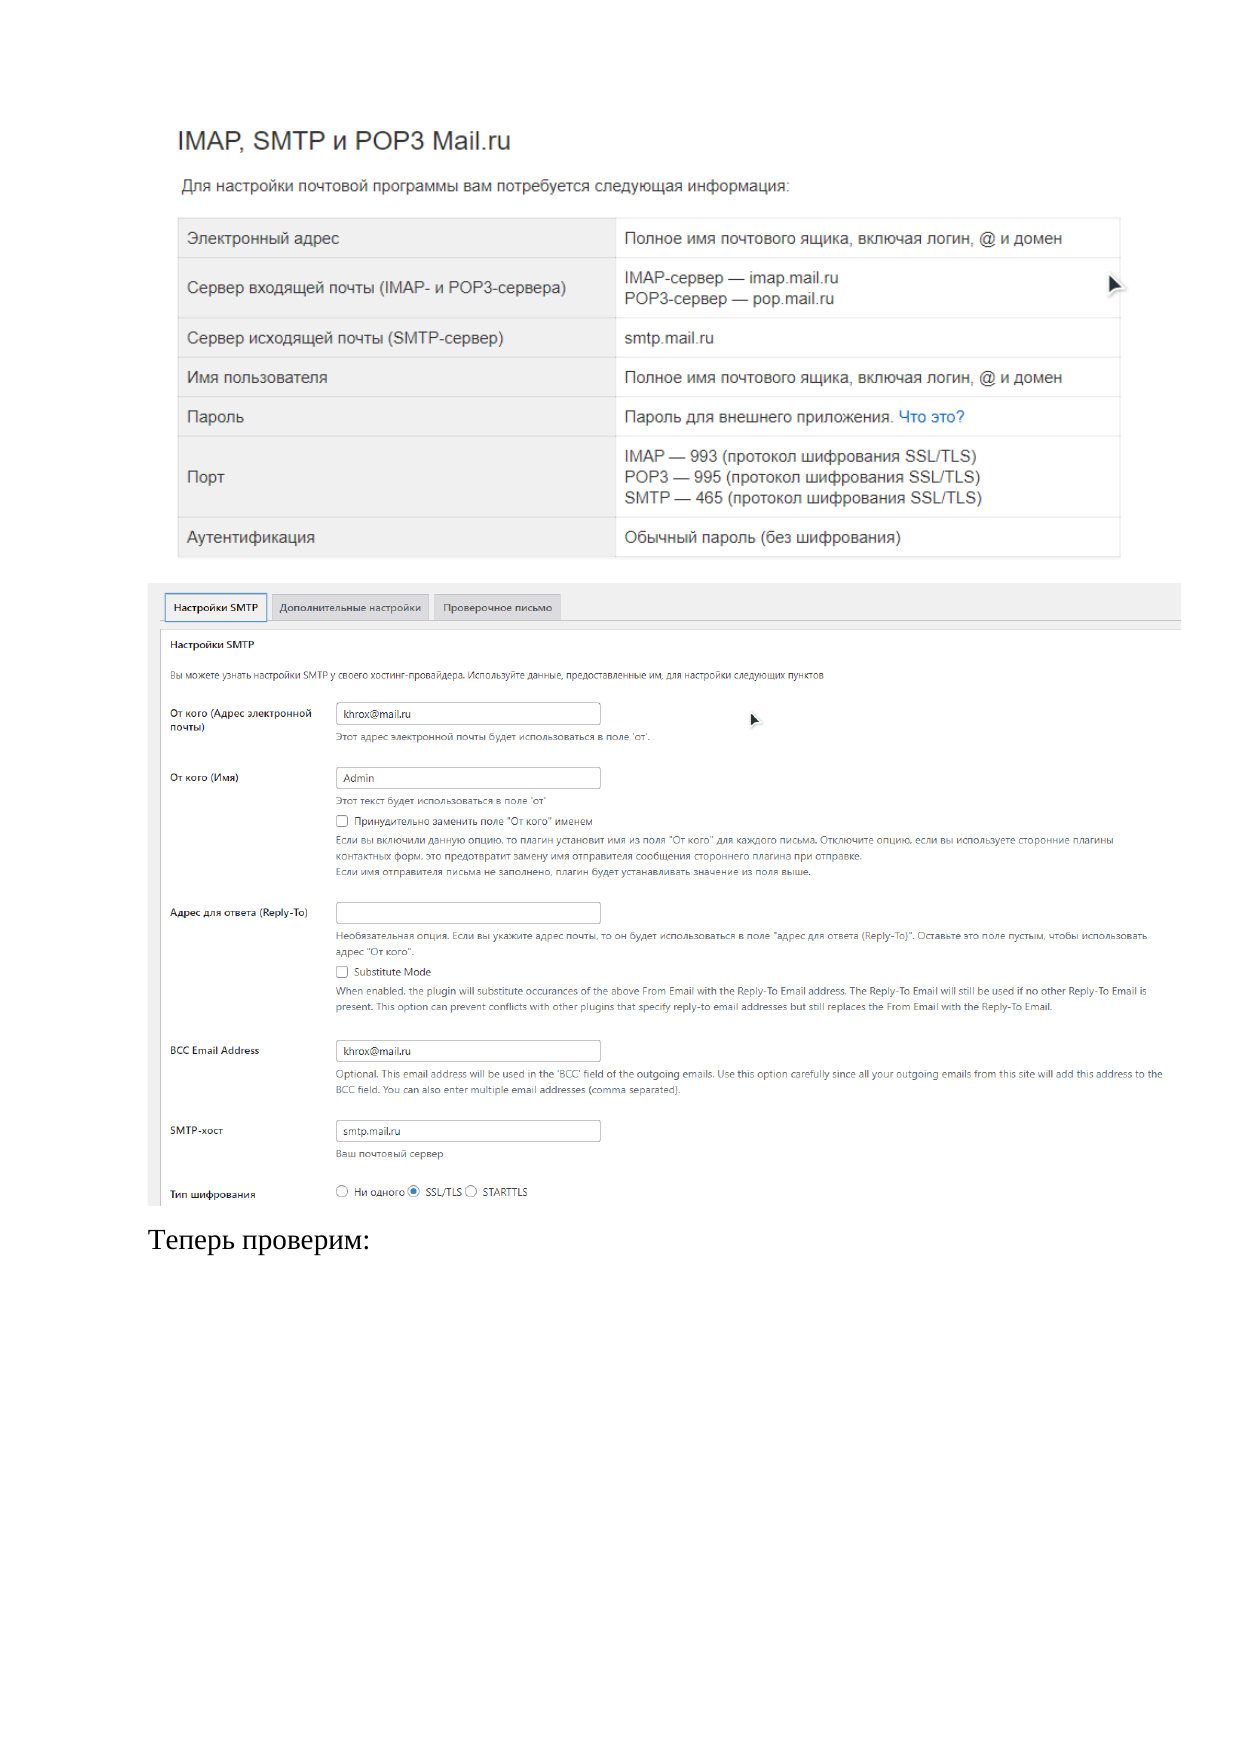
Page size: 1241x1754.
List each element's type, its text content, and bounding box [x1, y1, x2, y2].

picture [147, 118, 1182, 567]
text Теперь проверим: [148, 1222, 1181, 1256]
picture [147, 583, 1182, 1206]
